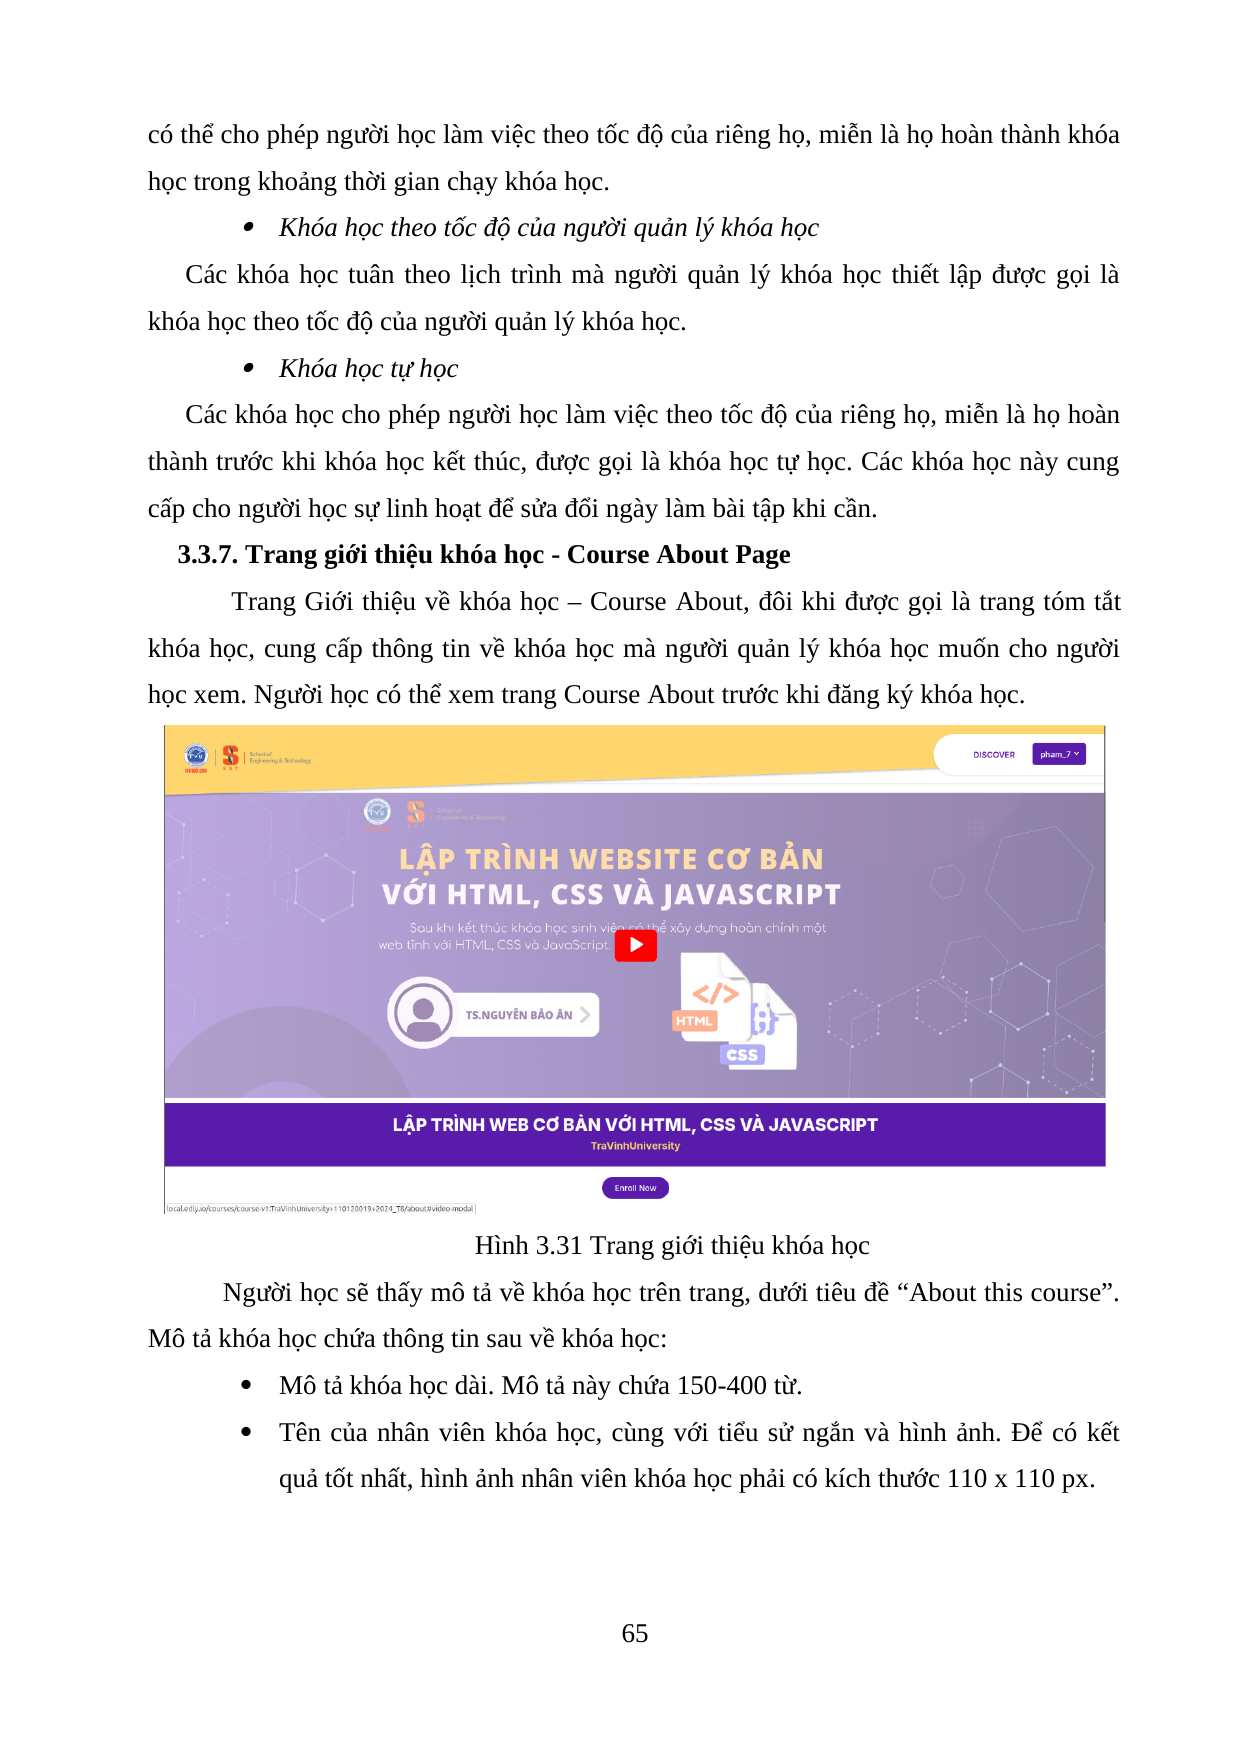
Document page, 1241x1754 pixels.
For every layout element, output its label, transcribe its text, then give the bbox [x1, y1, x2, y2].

picture [164, 725, 1106, 1214]
text Người học sẽ thấy mô tả về khóa học trên trang, dưới tiêu đề “About this course”. Mô tả khóa học chứa thông tin sau về khóa học: [148, 1276, 1122, 1353]
text Các khóa học cho phép người học làm việc theo tốc độ của riêng họ, miễn là họ hoàn thành trước khi khóa học kết thúc, được gọi là khóa học tự học. Các khóa học này cung cấp cho người học sự linh hoạt để sửa đổi ngày làm bài tập khi cần. [148, 398, 1122, 523]
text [148, 118, 1122, 196]
subtitle Trang giới thiệu khóa học - Course About Page [177, 538, 1122, 570]
list Tên của nhân viên khóa học, cùng với tiểu sử ngắn và hình ảnh. Để có kết quả tốt nhất, hình ảnh nhân viên khóa học phải có kích thước 110 x 110 px. [241, 1416, 1122, 1494]
text Trang Giới thiệu về khóa học – Course About, đôi khi được gọi là trang tóm tắt khóa học, cung cấp thông tin về khóa học mà người quản lý khóa học muốn cho người học xem. Người học có thể xem trang Course About trước khi đăng ký khóa học. [148, 585, 1122, 710]
text Các khóa học tuân theo lịch trình mà người quản lý khóa học thiết lập được gọi là khóa học theo tốc độ của người quản lý khóa học. [148, 258, 1122, 336]
list Khóa học tự học [241, 352, 1122, 383]
list Khóa học theo tốc độ của người quản lý khóa học [241, 211, 1122, 243]
list Mô tả khóa học dài. Mô tả này chứa 150-400 từ. [241, 1369, 1122, 1400]
